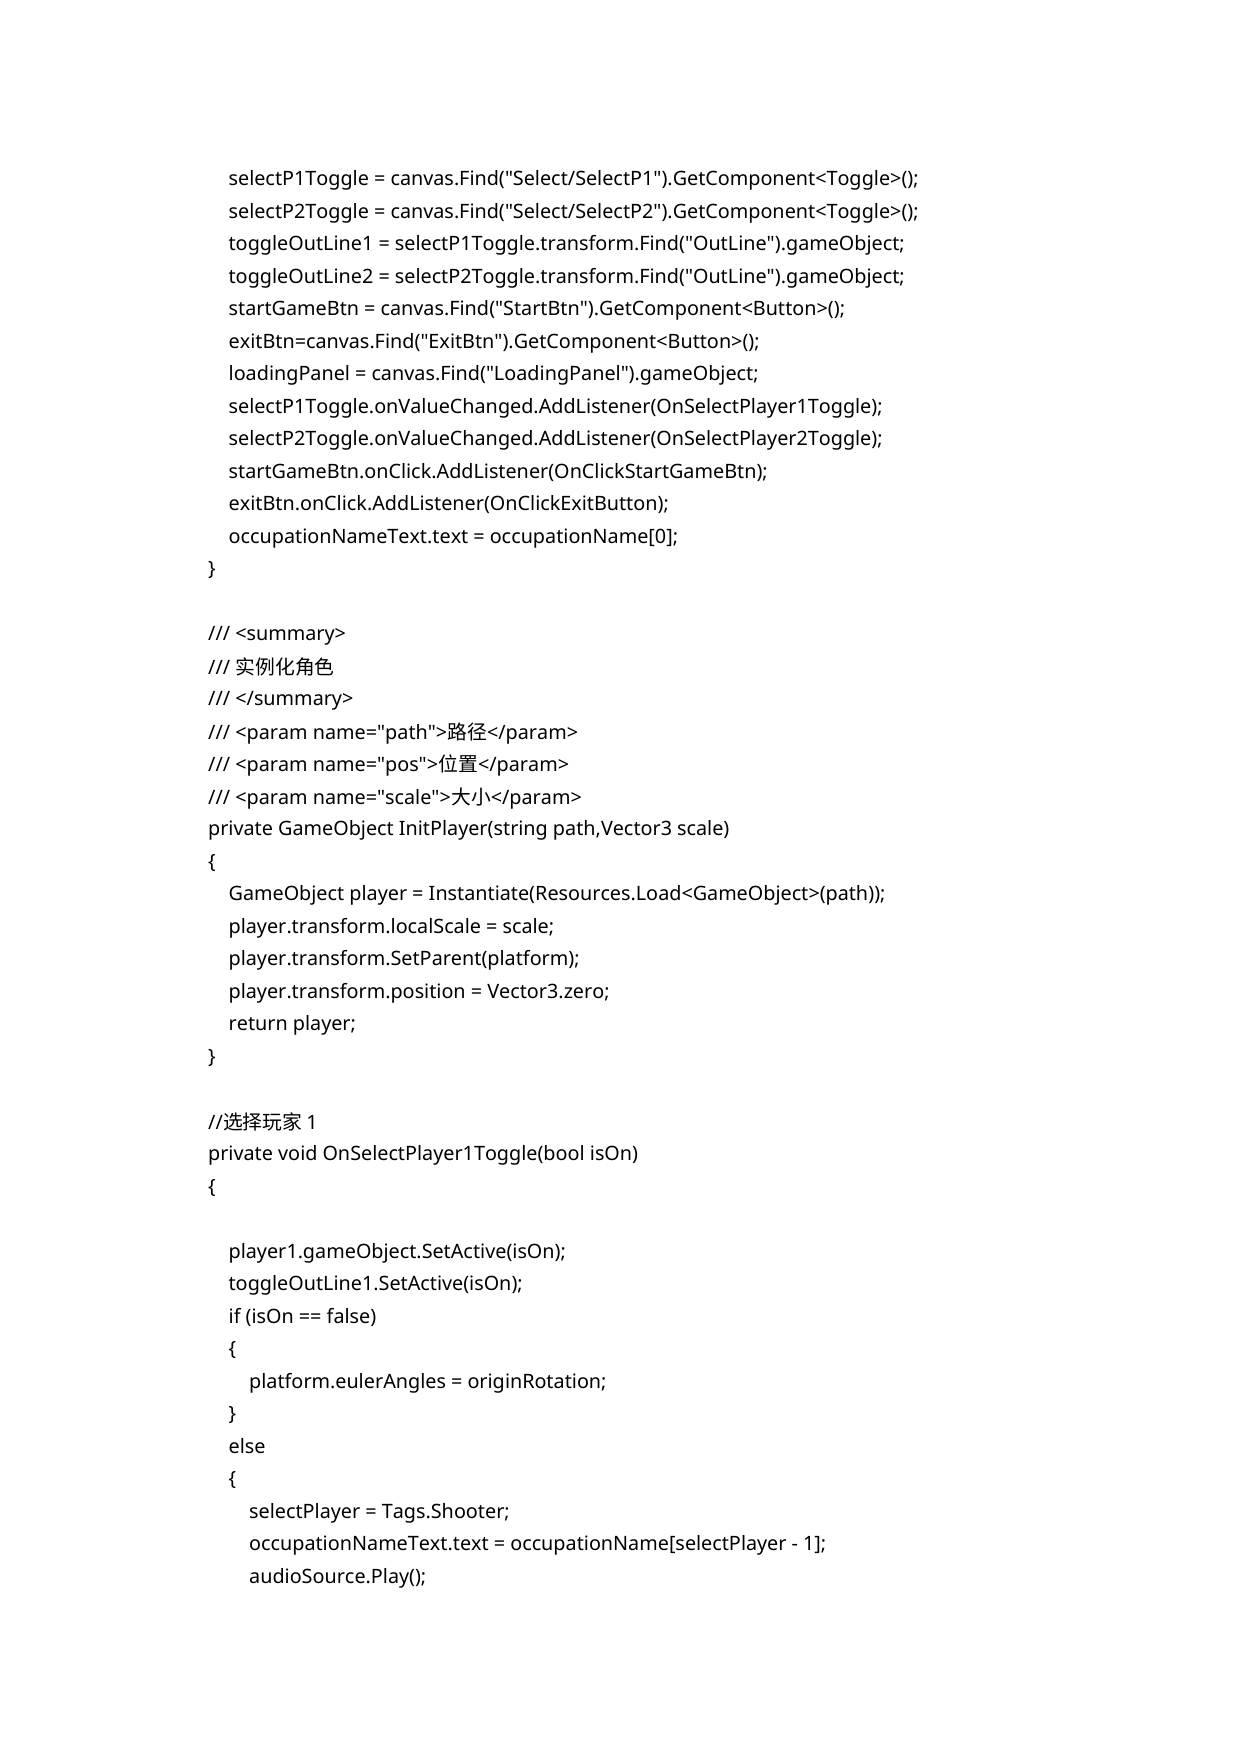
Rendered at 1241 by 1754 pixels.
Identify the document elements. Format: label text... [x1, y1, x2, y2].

text selectP2Toggle.onValueChanged.AddListener(OnSelectPlayer2Toggle); [187, 422, 1053, 454]
text selectPlayer = Tags.Shooter; [187, 1494, 1053, 1527]
text toggleOutLine1.SetActive(isOn); [187, 1267, 1053, 1299]
text /// <param name="path">路径</param> [187, 714, 1053, 747]
text { [187, 1169, 1053, 1202]
text exitBtn=canvas.Find("ExitBtn").GetComponent<Button>(); [187, 324, 1053, 357]
text private void OnSelectPlayer1Toggle(bool isOn) [187, 1137, 1053, 1169]
text player.transform.position = Vector3.zero; [187, 974, 1053, 1007]
text /// <summary> [187, 617, 1053, 649]
text if (isOn == false) [187, 1299, 1053, 1332]
text audioSource.Play(); [187, 1559, 1053, 1592]
text } [187, 1397, 1053, 1429]
text } [187, 552, 1053, 584]
text occupationNameText.text = occupationName[0]; [187, 519, 1053, 552]
text toggleOutLine2 = selectP2Toggle.transform.Find("OutLine").gameObject; [187, 259, 1053, 292]
text } [187, 1039, 1053, 1072]
text selectP1Toggle = canvas.Find("Select/SelectP1").GetComponent<Toggle>(); [187, 162, 1053, 194]
text platform.eulerAngles = originRotation; [187, 1364, 1053, 1397]
text GameObject player = Instantiate(Resources.Load<GameObject>(path)); [187, 877, 1053, 909]
text exitBtn.onClick.AddListener(OnClickExitButton); [187, 487, 1053, 519]
text player1.gameObject.SetActive(isOn); [187, 1234, 1053, 1267]
text /// 实例化角色 [187, 649, 1053, 682]
text startGameBtn = canvas.Find("StartBtn").GetComponent<Button>(); [187, 292, 1053, 324]
text { [187, 844, 1053, 877]
text private GameObject InitPlayer(string path,Vector3 scale) [187, 812, 1053, 844]
text startGameBtn.onClick.AddListener(OnClickStartGameBtn); [187, 454, 1053, 487]
text occupationNameText.text = occupationName[selectPlayer - 1]; [187, 1527, 1053, 1559]
text player.transform.localScale = scale; [187, 909, 1053, 942]
text player.transform.SetParent(platform); [187, 942, 1053, 974]
text else [187, 1429, 1053, 1462]
text { [187, 1332, 1053, 1364]
text { [187, 1462, 1053, 1494]
text loadingPanel = canvas.Find("LoadingPanel").gameObject; [187, 357, 1053, 389]
text selectP1Toggle.onValueChanged.AddListener(OnSelectPlayer1Toggle); [187, 389, 1053, 422]
text return player; [187, 1007, 1053, 1039]
text /// </summary> [187, 682, 1053, 714]
text toggleOutLine1 = selectP1Toggle.transform.Find("OutLine").gameObject; [187, 227, 1053, 259]
text /// <param name="pos">位置</param> [187, 747, 1053, 779]
text selectP2Toggle = canvas.Find("Select/SelectP2").GetComponent<Toggle>(); [187, 194, 1053, 227]
text //选择玩家1 [187, 1104, 1053, 1137]
text /// <param name="scale">大小</param> [187, 779, 1053, 812]
